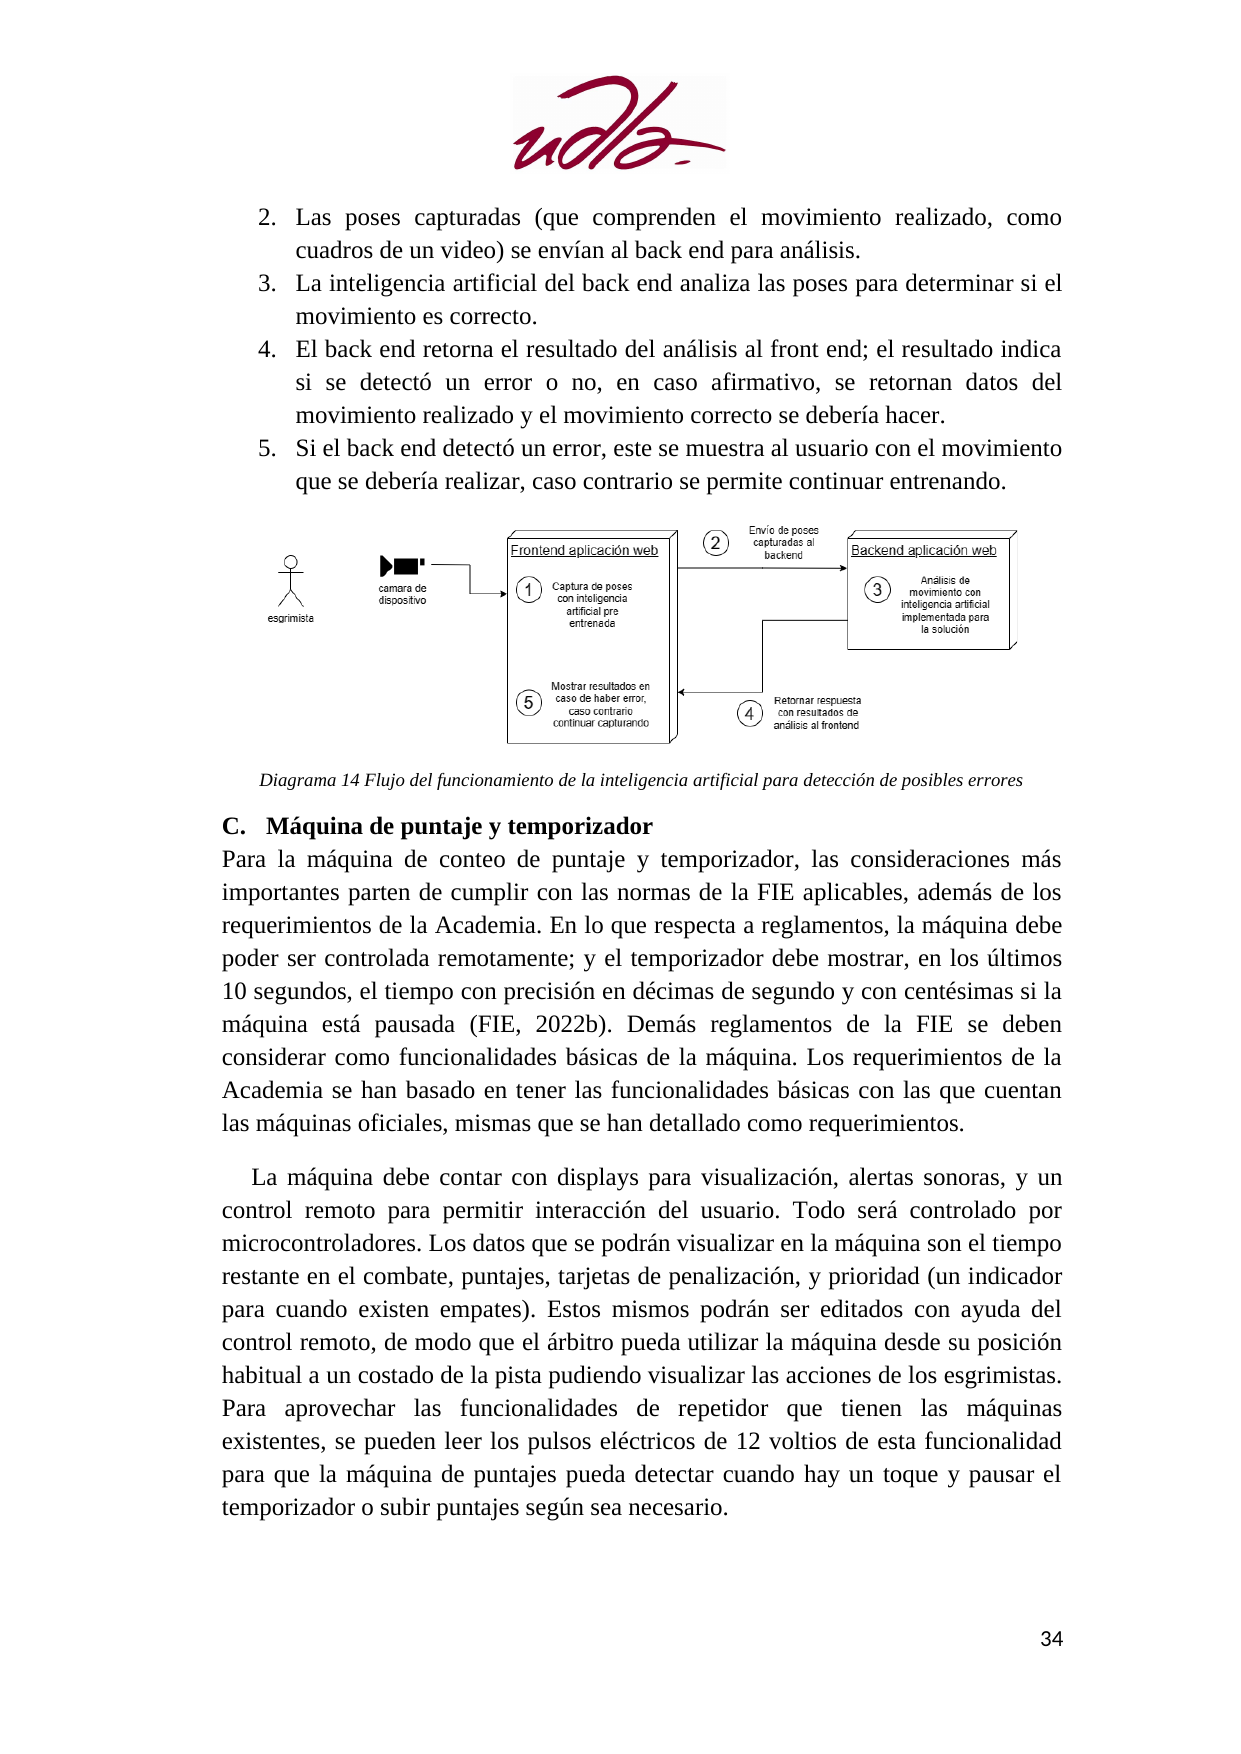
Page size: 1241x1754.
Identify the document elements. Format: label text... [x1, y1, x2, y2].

picture [267, 519, 1018, 744]
picture [509, 73, 731, 174]
text Para la máquina de conteo de puntaje y temporizador, las consideraciones más importantes parten de cumplir con las normas de la FIE aplicables, además de los requerimientos de la Academia. En lo que respecta a reglamentos, la máquina debe poder ser controlada remotamente; y el temporizador debe mostrar, en los últimos 10 segundos, el tiempo con precisión en décimas de segundo y con centésimas si la máquina está pausada . Demás reglamentos de la FIE se deben considerar como funcionalidades básicas de la máquina. Los requerimientos de la Academia se han basado en tener las funcionalidades básicas con las que cuentan las máquinas oficiales, mismas que se han detallado como requerimientos. [222, 844, 1063, 1137]
list El back end retorna el resultado del análisis al front end; el resultado indica si se detectó un error o no, en caso afirmativo, se retornan datos del movimiento realizado y el movimiento correcto se debería hacer. [258, 334, 1063, 428]
subtitle Máquina de puntaje y temporizador [222, 811, 1063, 840]
text Diagrama 14 Flujo del funcionamiento de la inteligencia artificial para detección de posibles errores [222, 769, 1063, 790]
list Las poses capturadas (que comprenden el movimiento realizado, como cuadros de un video) se envían al back end para análisis. [258, 202, 1063, 263]
text La máquina debe contar con displays para visualización, alertas sonoras, y un control remoto para permitir interacción del usuario. Todo será controlado por microcontroladores. Los datos que se podrán visualizar en la máquina son el tiempo restante en el combate, puntajes, tarjetas de penalización, y prioridad (un indicador para cuando existen empates). Estos mismos podrán ser editados con ayuda del control remoto, de modo que el árbitro pueda utilizar la máquina desde su posición habitual a un costado de la pista pudiendo visualizar las acciones de los esgrimistas. Para aprovechar las funcionalidades de repetidor que tienen las máquinas existentes, se pueden leer los pulsos eléctricos de 12 voltios de esta funcionalidad para que la máquina de puntajes pueda detectar cuando hay un toque y pausar el temporizador o subir puntajes según sea necesario. [222, 1162, 1063, 1521]
list La inteligencia artificial del back end analiza las poses para determinar si el movimiento es correcto. [258, 268, 1063, 329]
list Si el back end detectó un error, este se muestra al usuario con el movimiento que se debería realizar, caso contrario se permite continuar entrenando. [258, 433, 1063, 494]
